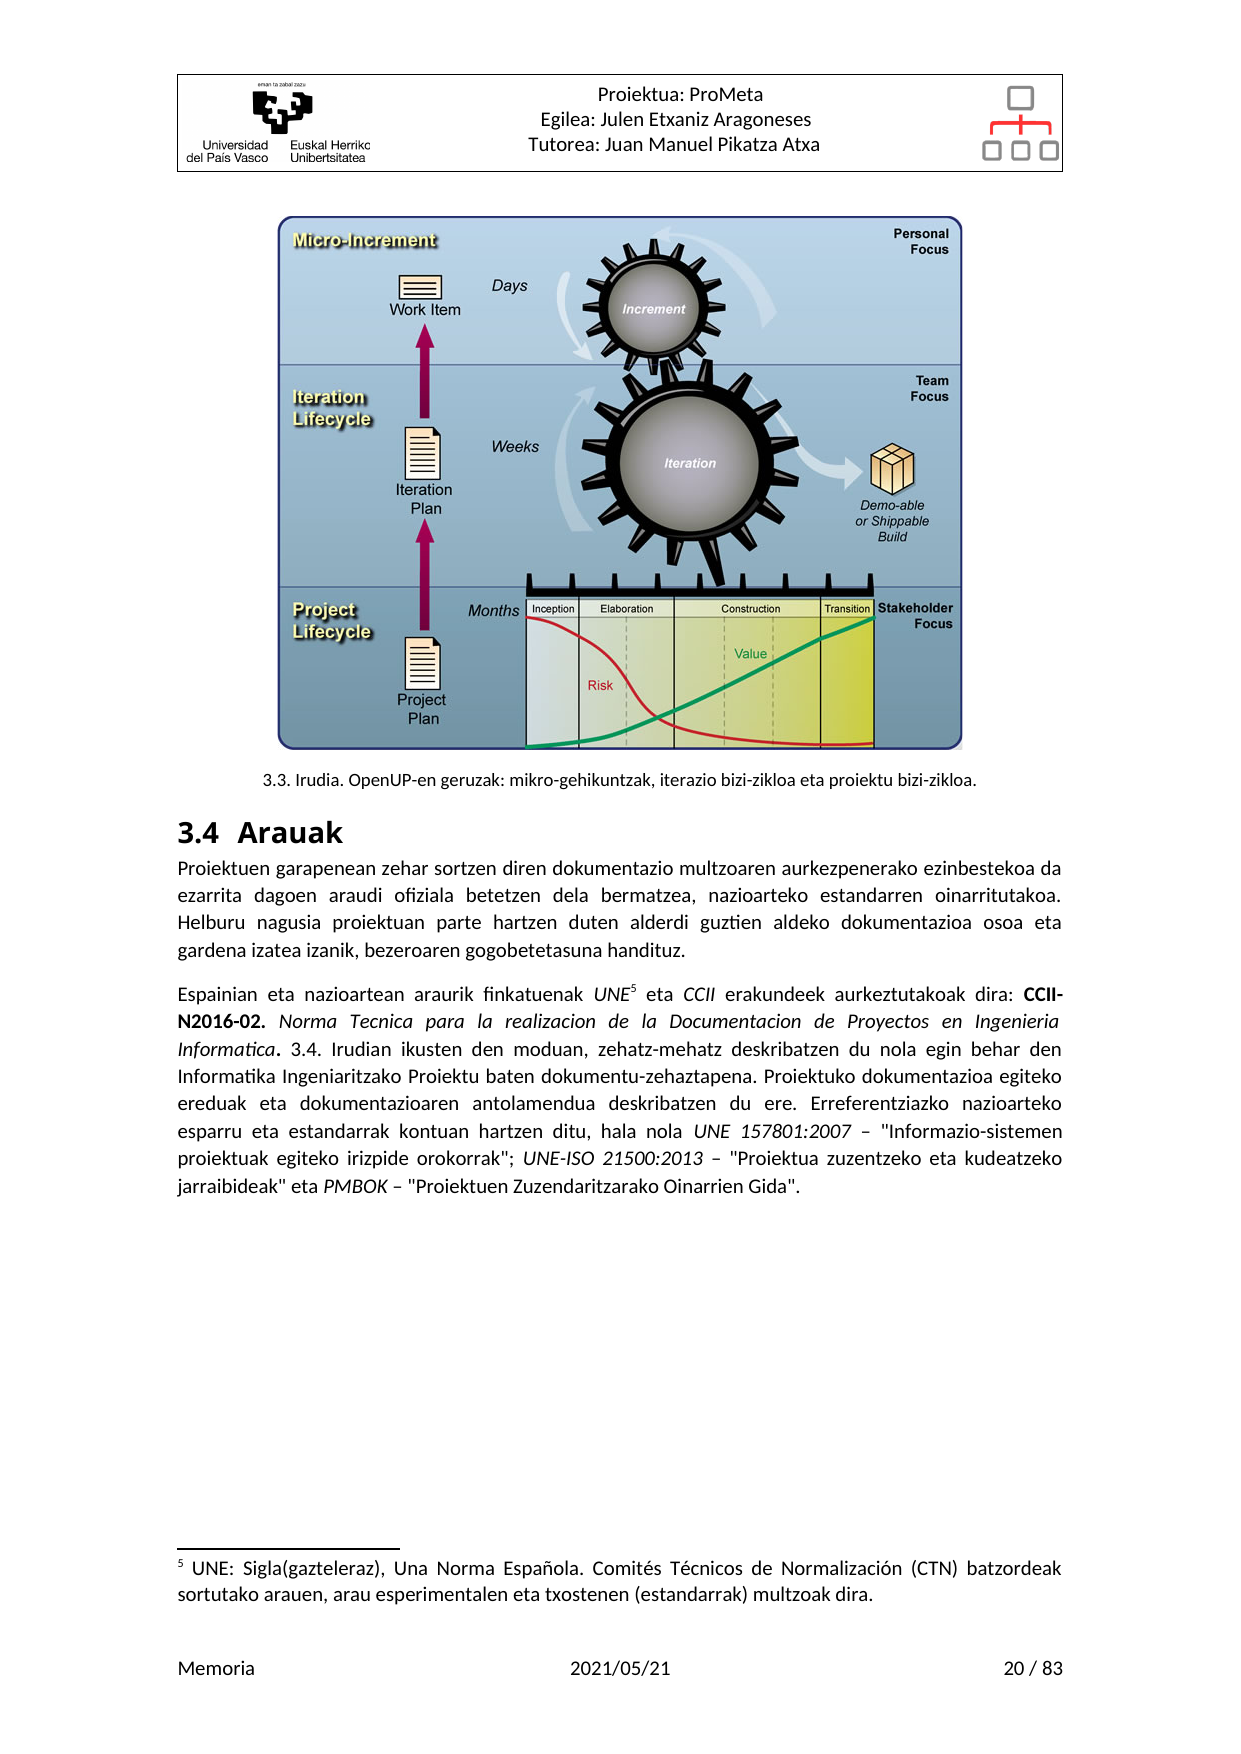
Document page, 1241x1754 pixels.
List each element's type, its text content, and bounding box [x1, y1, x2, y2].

subtitle Arauak [177, 812, 1063, 852]
picture [182, 80, 370, 162]
picture [277, 216, 963, 750]
text Proiektuen garapenean zehar sortzen diren dokumentazio multzoaren aurkezpenerako ezinbestekoa da ezarrita dagoen araudi ofiziala betetzen dela bermatzea, nazioarteko estandarren oinarritutakoa. Helburu nagusia proiektuan parte hartzen duten alderdi guztien aldeko dokumentazioa osoa eta gardena izatea izanik, bezeroaren gogobetetasuna handituz. [177, 855, 1063, 962]
picture [978, 80, 1060, 162]
